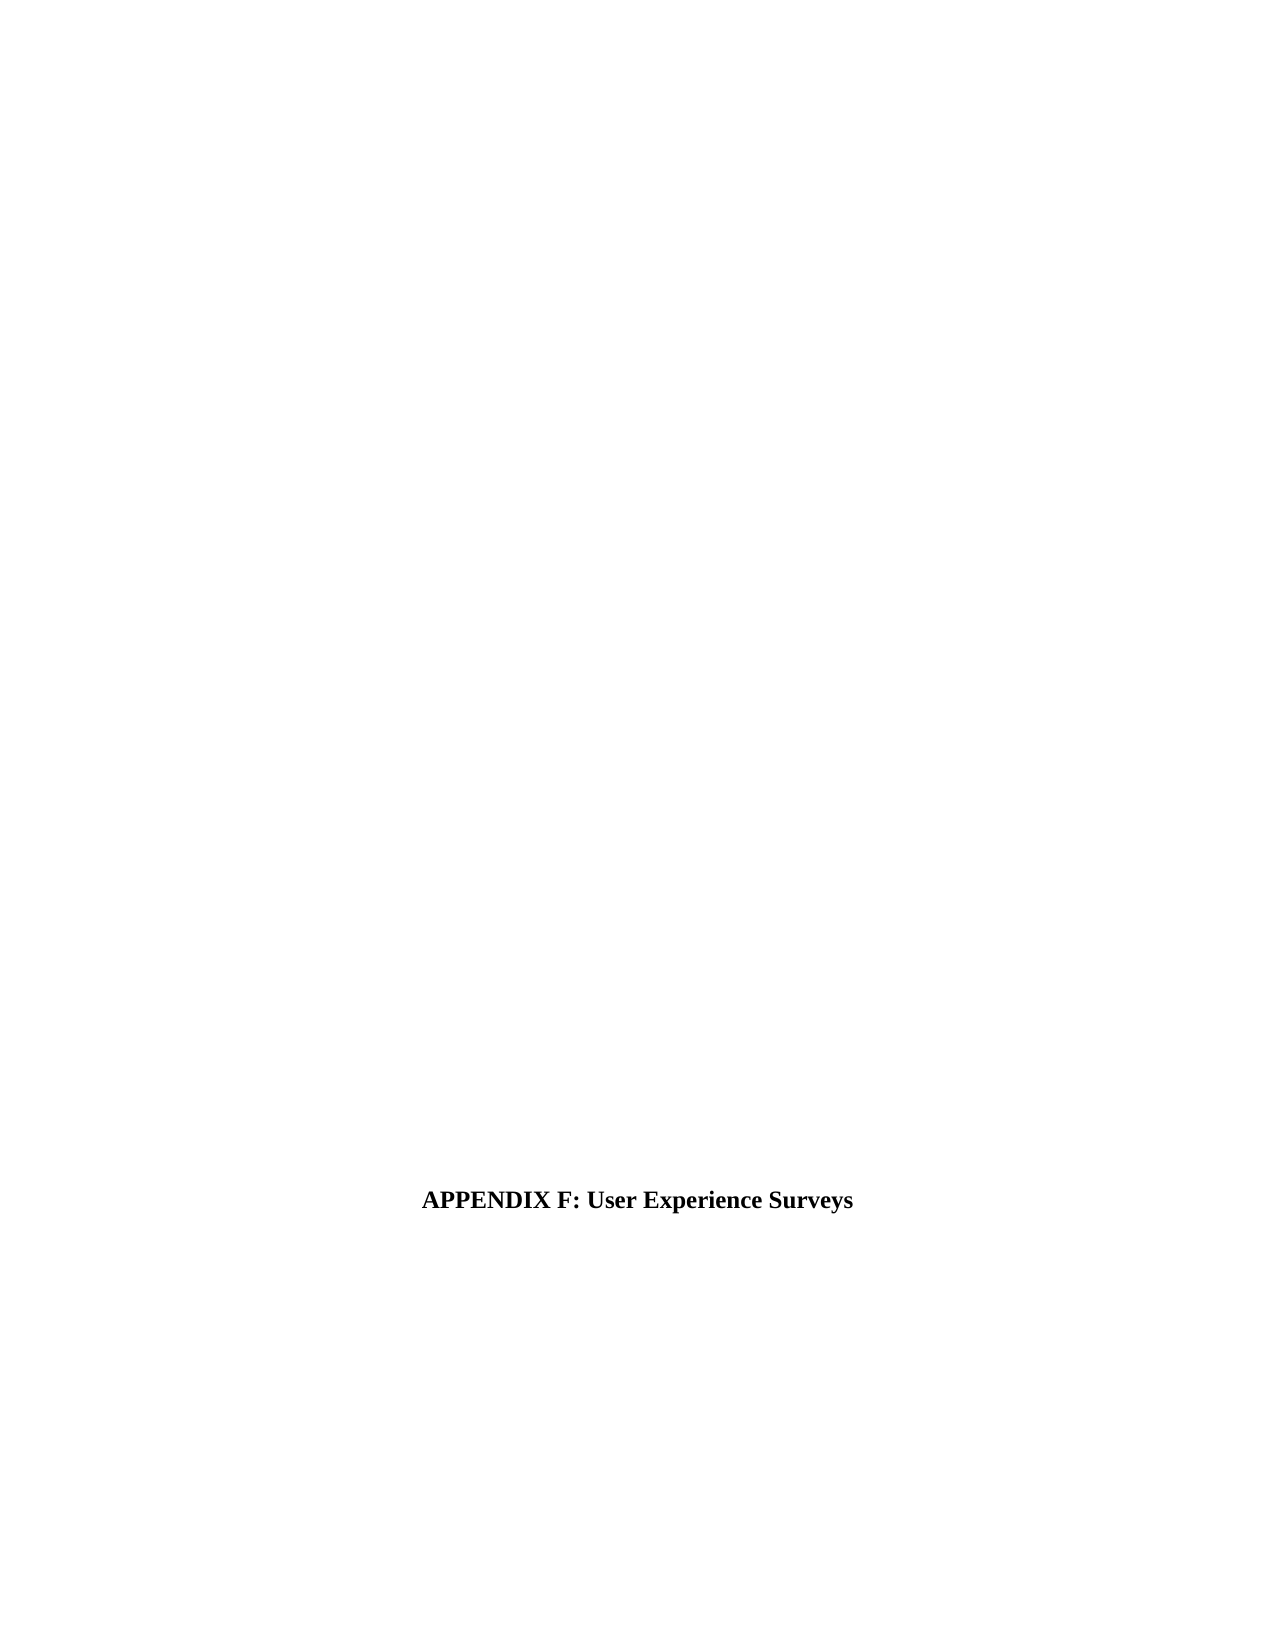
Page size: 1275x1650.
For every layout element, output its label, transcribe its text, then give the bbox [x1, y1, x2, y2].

text APPENDIX F: User Experience Surveys [150, 1185, 1125, 1214]
